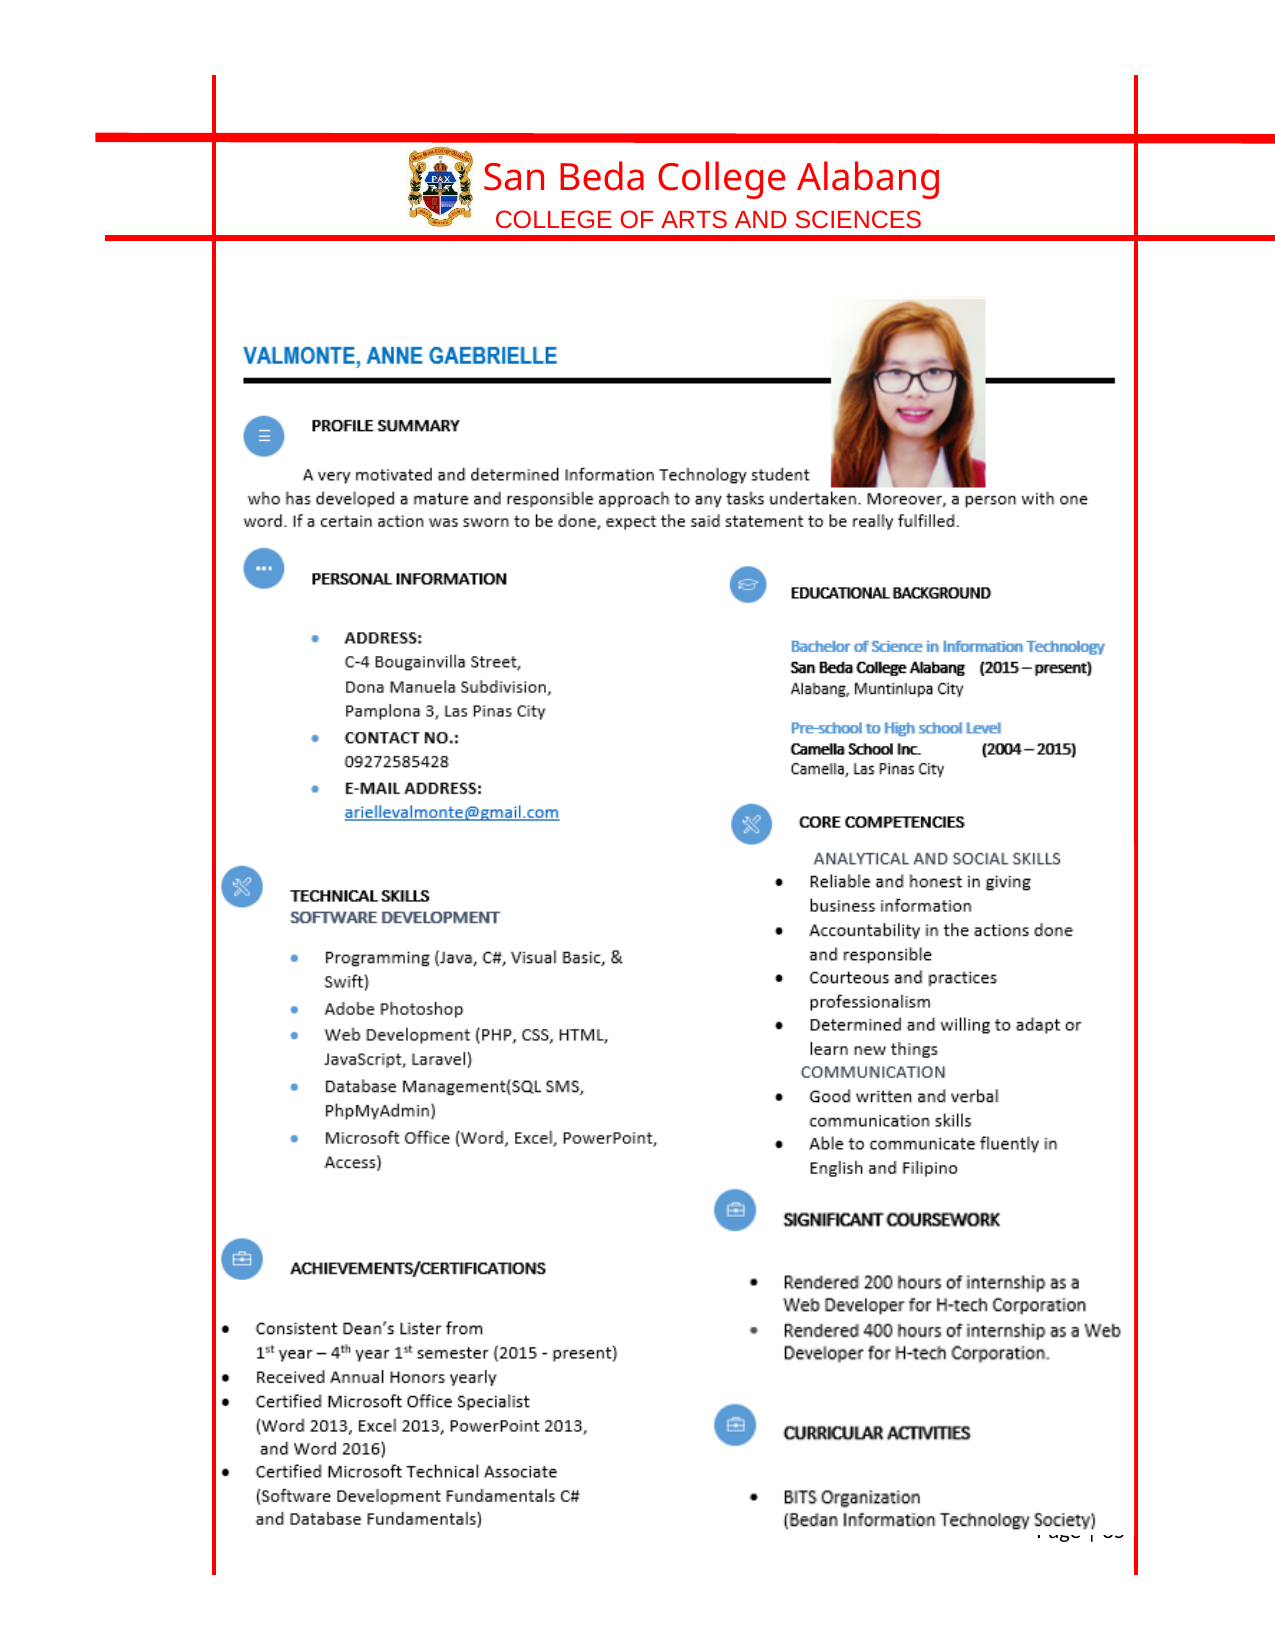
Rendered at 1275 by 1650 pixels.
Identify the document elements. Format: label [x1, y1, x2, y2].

picture [217, 267, 1135, 1535]
picture [1138, 147, 1275, 264]
picture [216, 143, 1134, 264]
picture [102, 147, 212, 264]
